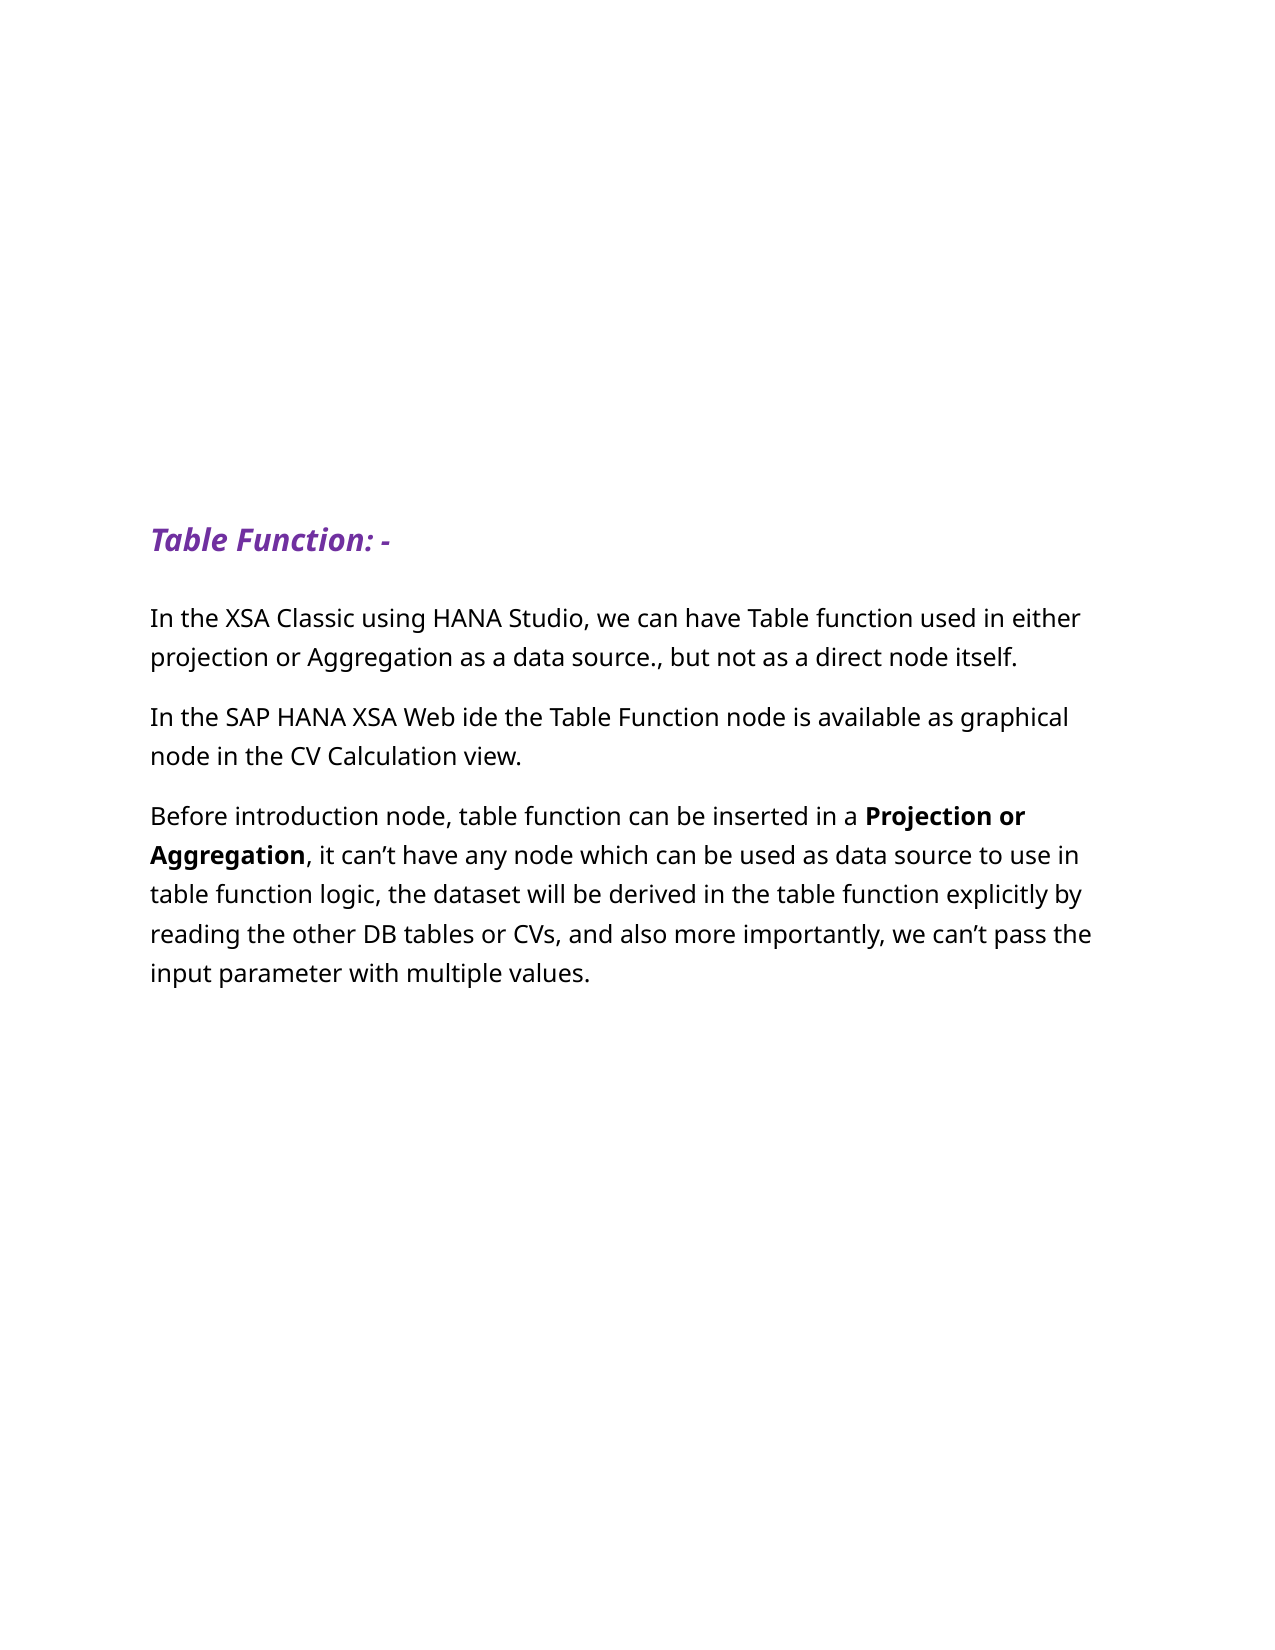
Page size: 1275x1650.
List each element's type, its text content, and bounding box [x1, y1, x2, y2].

text In the XSA Classic using HANA Studio, we can have Table function used in either projection or Aggregation as a data source., but not as a direct node itself. [150, 600, 1125, 674]
text Before introduction node, table function can be inserted in a Projection or Aggregation, it can’t have any node which can be used as data source to use in table function logic, the dataset will be derived in the table function explicitly by reading the other DB tables or CVs, and also more importantly, we can’t pass the input parameter with multiple values. [150, 799, 1125, 989]
text In the SAP HANA XSA Web ide the Table Function node is available as graphical node in the CV Calculation view. [150, 699, 1125, 773]
text Table Function: - [150, 518, 1125, 561]
